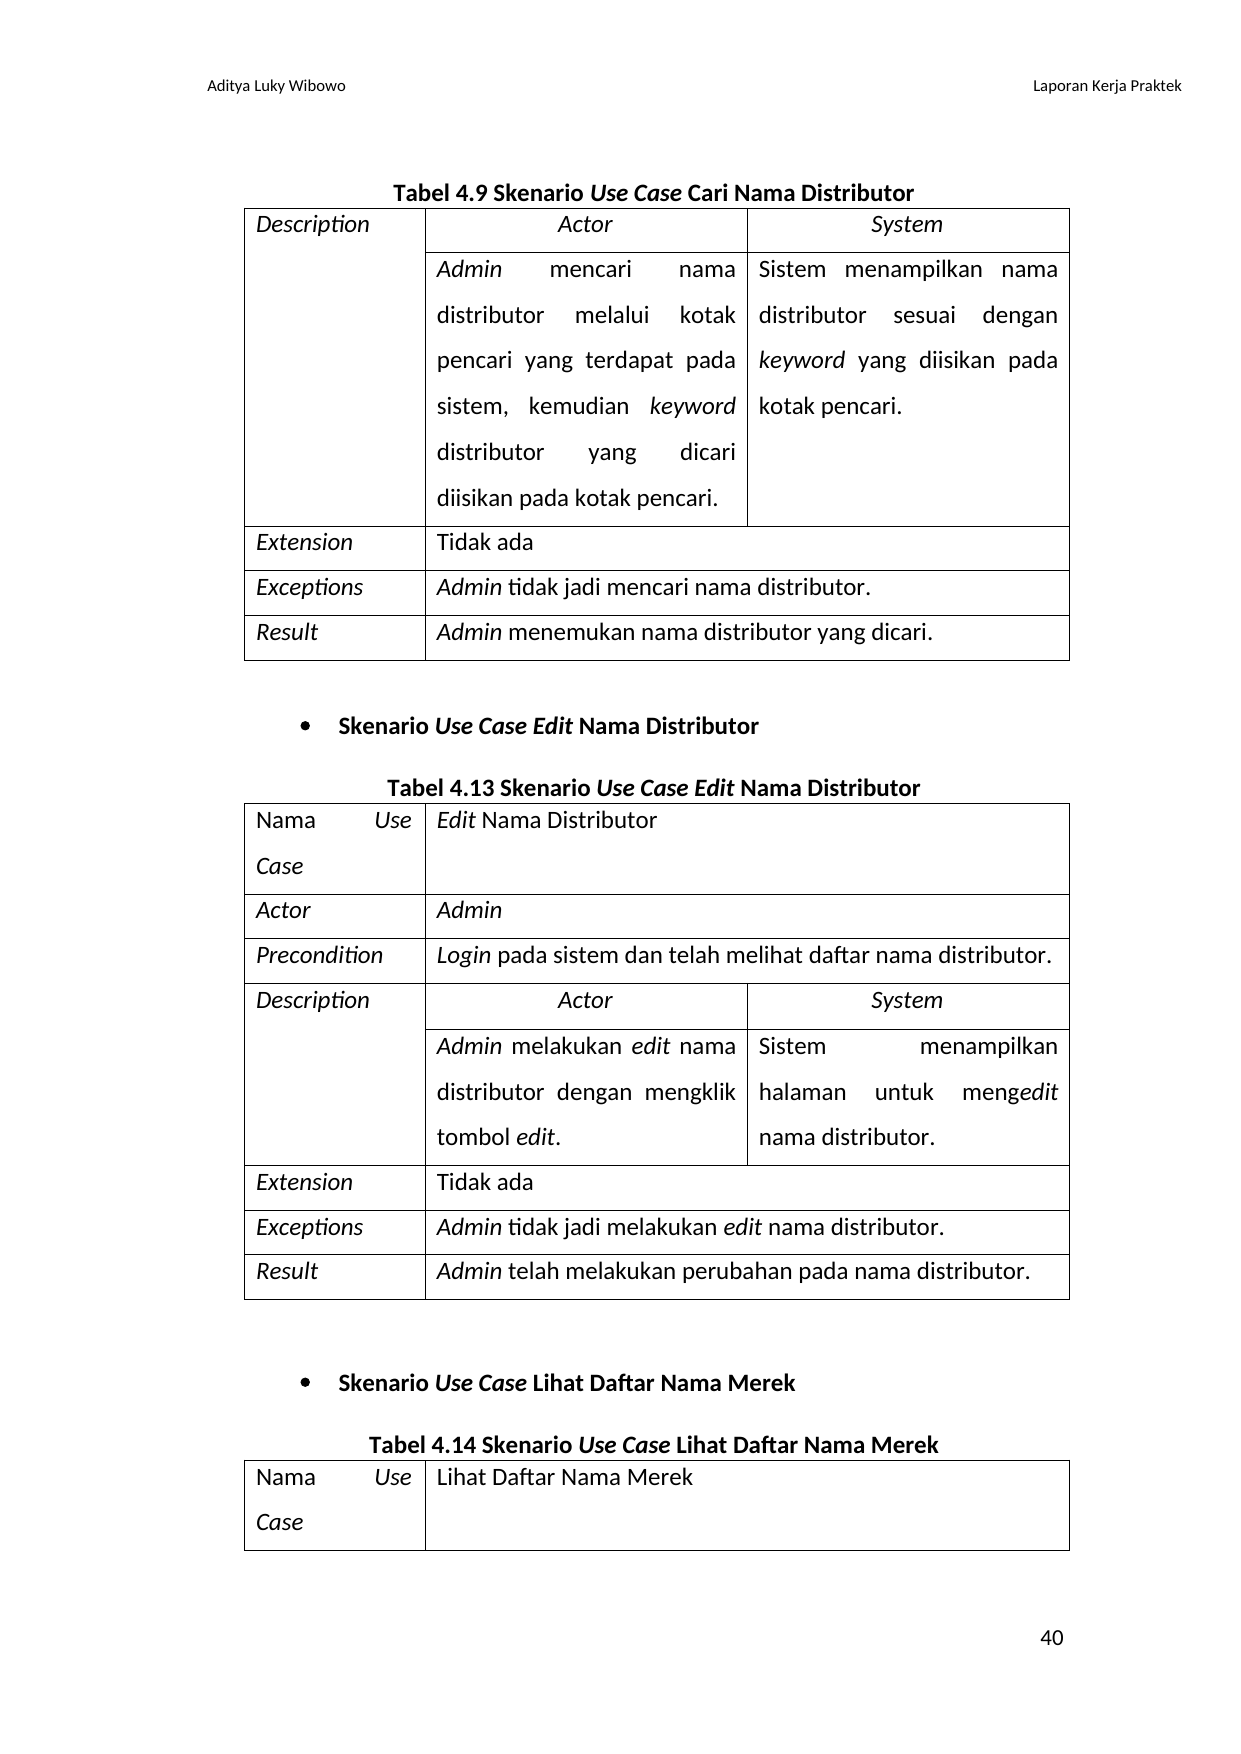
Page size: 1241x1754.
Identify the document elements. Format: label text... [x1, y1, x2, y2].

table_cell Sistem menampilkan halaman untuk mengedit nama distributor. [748, 1030, 1069, 1165]
table_cell Admin [426, 895, 1069, 938]
table_header System [748, 209, 1069, 252]
table_cell Exceptions [245, 1211, 425, 1254]
table_cell Admin tidak jadi mencari nama distributor. [426, 571, 1069, 615]
table_header Nama Use Case [245, 1461, 425, 1550]
table_cell Admin tidak jadi melakukan edit nama distributor. [426, 1211, 1069, 1254]
table_cell Result [245, 616, 425, 659]
table_cell Exceptions [245, 571, 425, 615]
table_header Lihat Daftar Nama Merek [426, 1461, 1069, 1550]
table_cell Admin melakukan edit nama distributor dengan mengklik tombol edit. [426, 1030, 747, 1165]
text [244, 177, 1063, 207]
list Skenario Use Case Edit Nama Distributor [301, 710, 1063, 741]
table_cell Extension [245, 1166, 425, 1210]
table_cell Actor [426, 984, 747, 1029]
table_cell Tidak ada [426, 1166, 1069, 1210]
table_cell Actor [245, 895, 425, 938]
list Skenario Use Case Lihat Daftar Nama Merek [301, 1367, 1063, 1397]
table_cell Admin mencari nama distributor melalui kotak pencari yang terdapat pada sistem, kemudian keyword distributor yang dicari diisikan pada kotak pencari. [426, 253, 747, 526]
table_cell Login pada sistem dan telah melihat daftar nama distributor. [426, 939, 1069, 983]
table_cell Admin telah melakukan perubahan pada nama distributor. [426, 1255, 1069, 1299]
table_cell Tidak ada [426, 527, 1069, 570]
table_header Edit Nama Distributor [426, 804, 1069, 893]
table_cell Description [245, 984, 425, 1165]
table_cell System [748, 984, 1069, 1029]
table_cell Extension [245, 527, 425, 570]
table_header Description [245, 209, 425, 526]
table_header Nama Use Case [245, 804, 425, 893]
table_cell Admin menemukan nama distributor yang dicari. [426, 616, 1069, 659]
table_header Actor [426, 209, 747, 252]
table_cell Result [245, 1255, 425, 1299]
table_cell Sistem menampilkan nama distributor sesuai dengan keyword yang diisikan pada kotak pencari. [748, 253, 1069, 526]
table_cell Precondition [245, 939, 425, 983]
